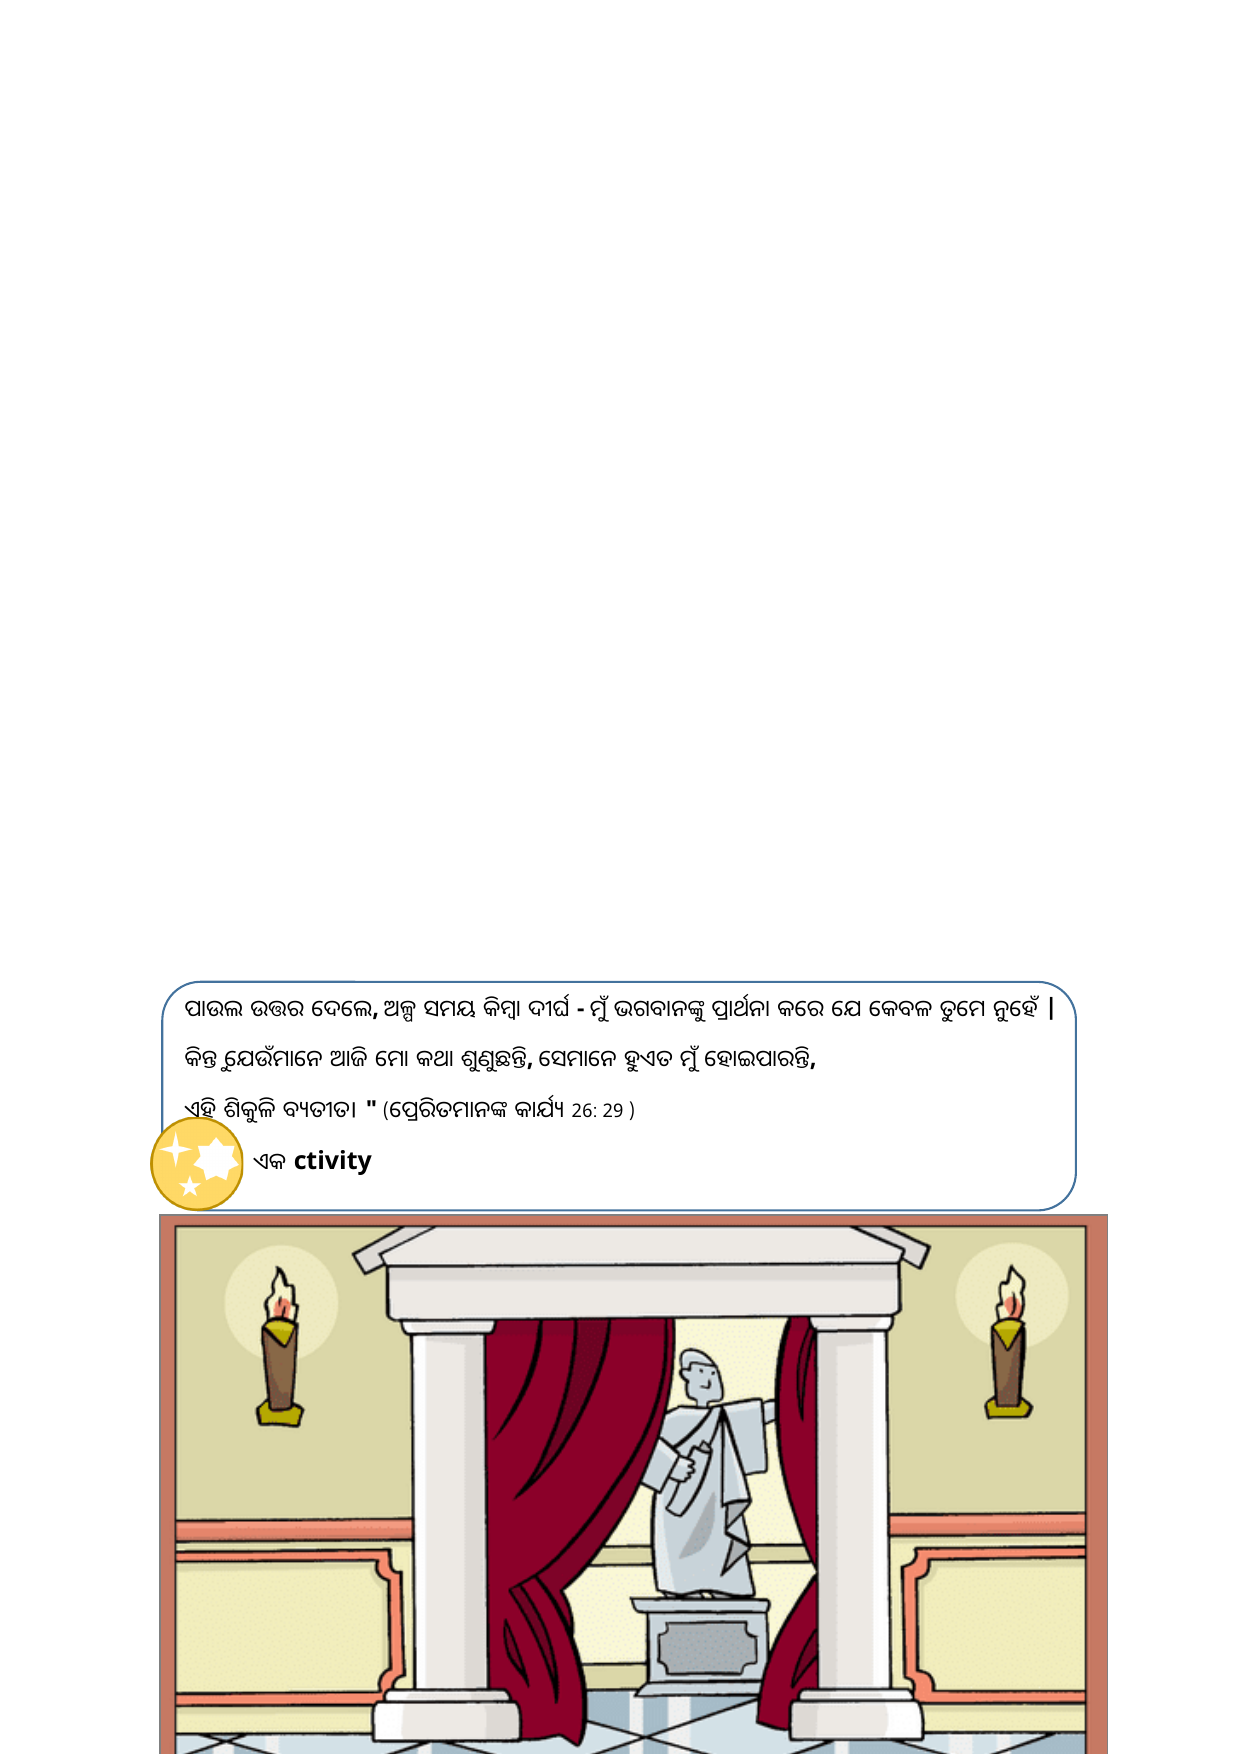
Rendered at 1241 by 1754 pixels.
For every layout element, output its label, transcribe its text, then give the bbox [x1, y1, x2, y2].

text ଏକ ctivity [244, 1143, 1090, 1177]
picture [161, 1216, 1107, 1754]
text ପାଉଲ ଉତ୍ତର ଦେଲେ, ଅଳ୍ପ ସମୟ କିମ୍ବା ଦୀର୍ଘ - ମୁଁ ଭଗବାନଙ୍କୁ ପ୍ରାର୍ଥନା କରେ ଯେ କେବଳ ତୁମେ ନୁହେଁ | [150, 992, 1090, 1023]
picture [150, 1117, 244, 1211]
text କିନ୍ତୁ ଯେଉଁମାନେ ଆଜି ମୋ କଥା ଶୁଣୁଛନ୍ତି, ସେମାନେ ହୁଏତ ମୁଁ ହୋଇପାରନ୍ତି, [150, 1042, 1090, 1073]
text ଏହି ଶିକୁଳି ବ୍ୟତୀତ। " (ପ୍ରେରିତମାନଙ୍କ କାର୍ଯ୍ୟ 26: 29 ) [150, 1093, 1090, 1124]
